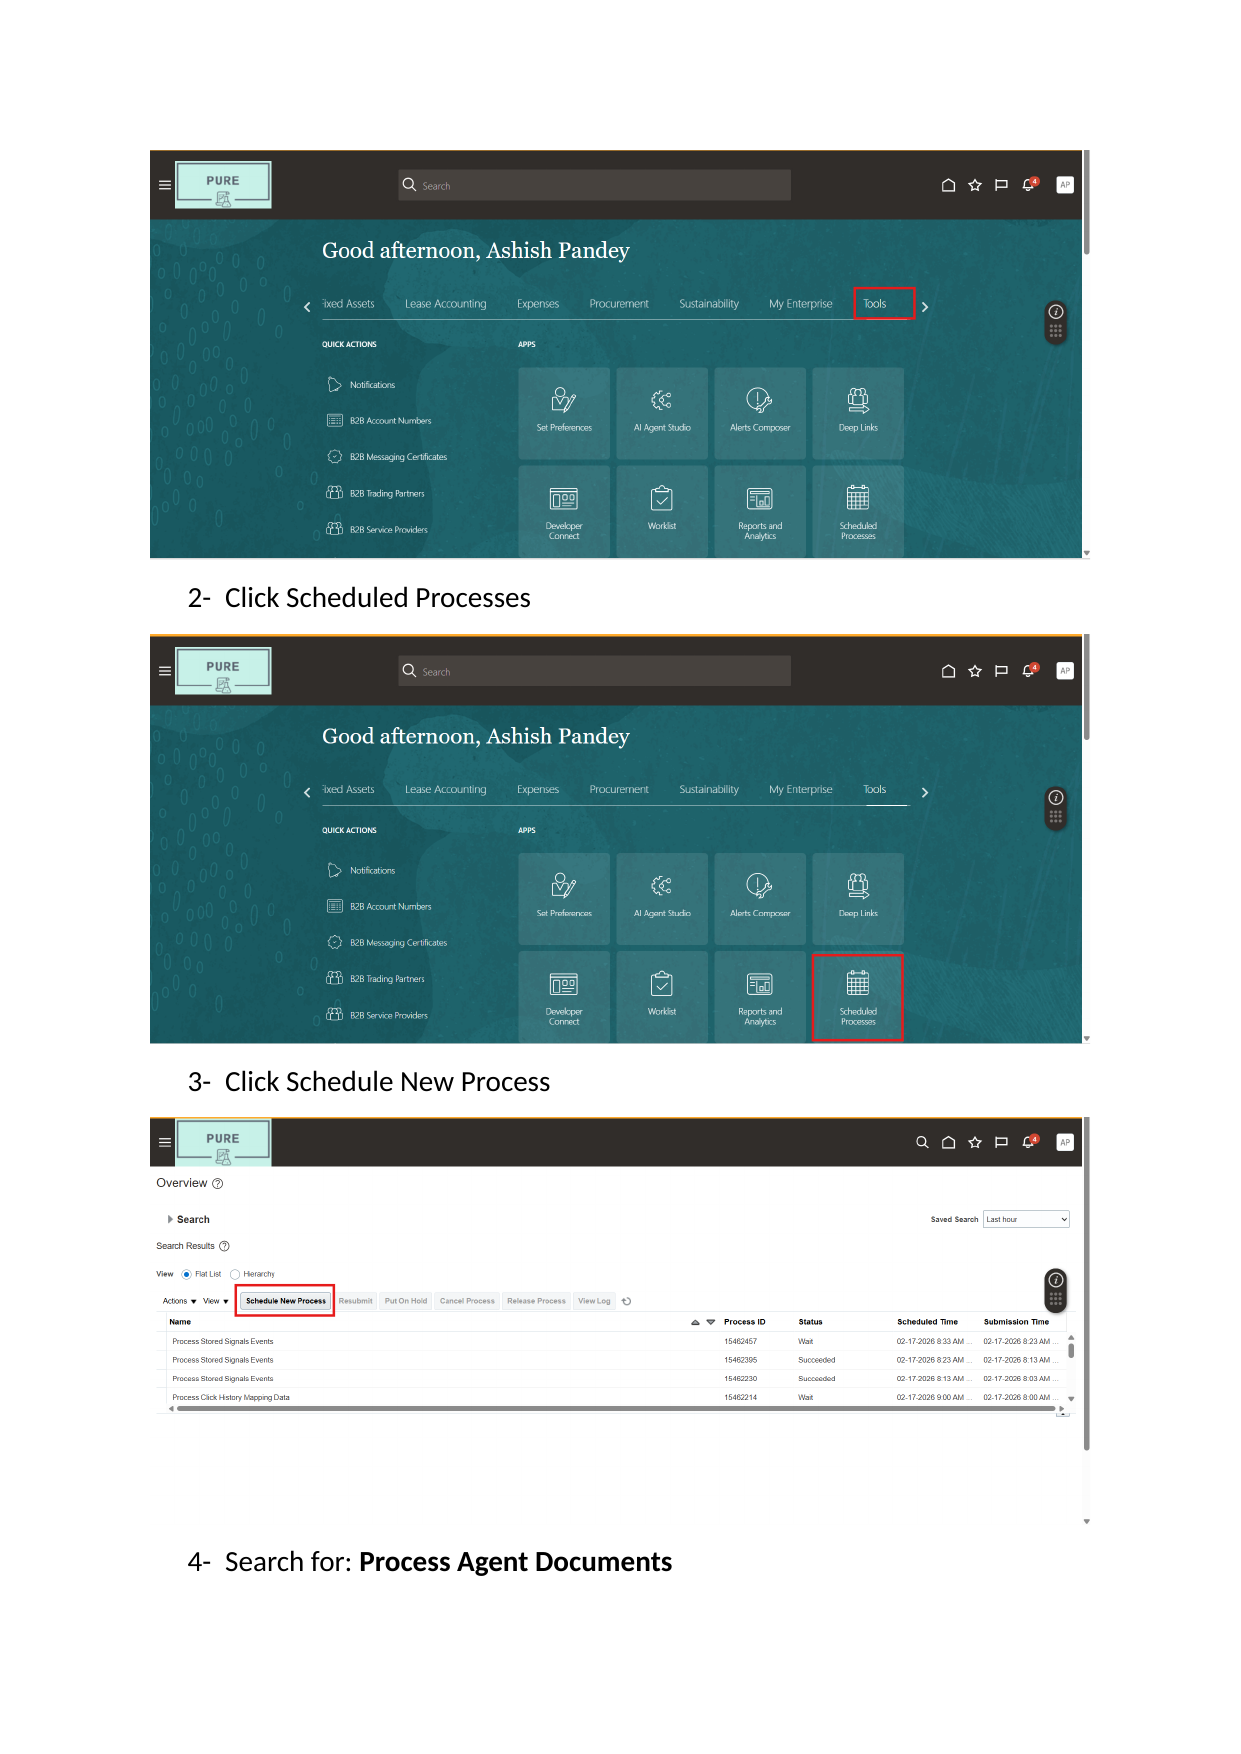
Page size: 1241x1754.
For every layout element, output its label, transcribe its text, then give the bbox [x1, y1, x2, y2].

list Click Scheduled Processes [187, 579, 1090, 615]
picture [150, 634, 1091, 1044]
list Click Schedule New Process [187, 1063, 1090, 1098]
list Search for: Process Agent Documents [187, 1543, 1090, 1579]
picture [150, 1117, 1091, 1525]
picture [150, 150, 1091, 560]
